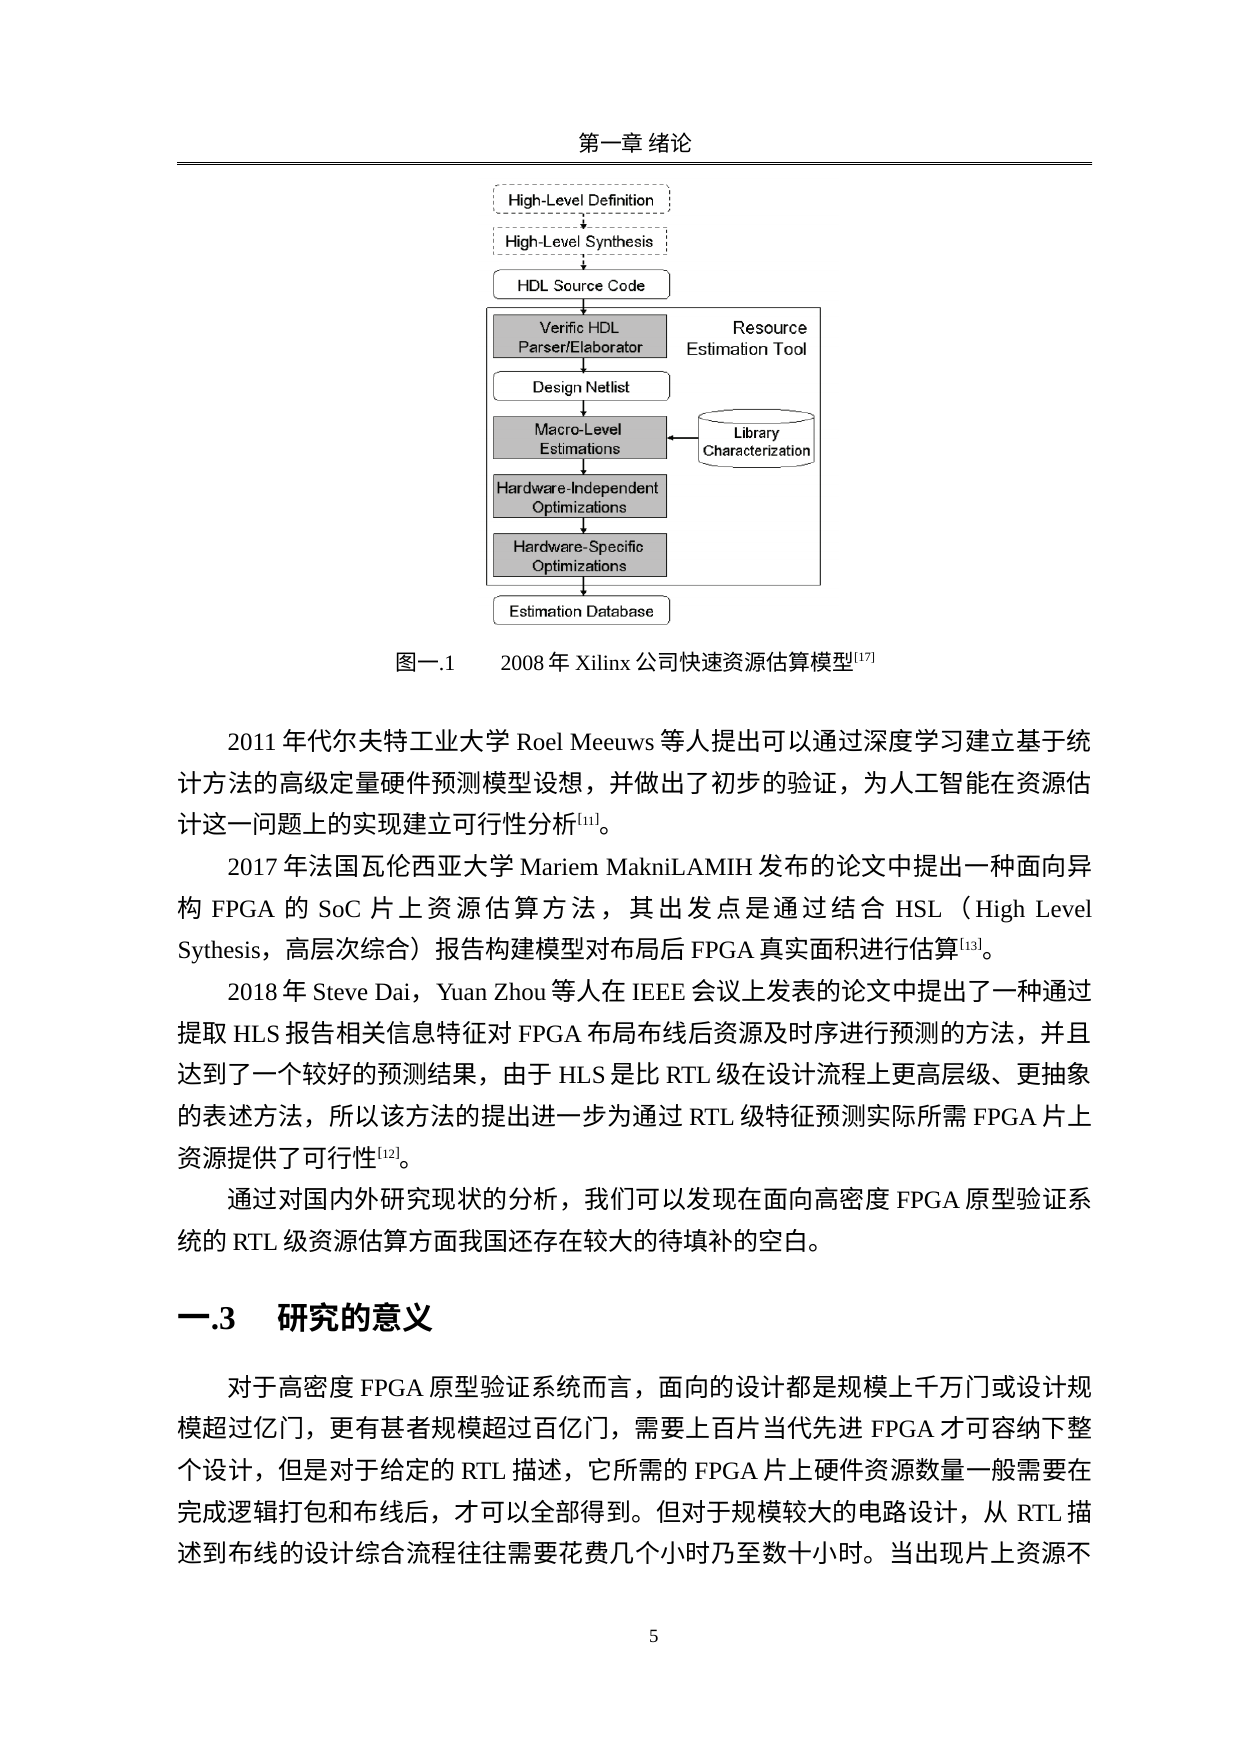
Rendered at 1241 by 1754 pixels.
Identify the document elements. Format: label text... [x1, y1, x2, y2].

text 2008年Xilinx公司快速资源估算模型[17] [177, 644, 1092, 676]
text 2017年法国瓦伦西亚大学Mariem MakniLAMIH发布的论文中提出一种面向异构FPGA的SoC片上资源估算方法，其出发点是通过结合HSL（High Level Sythesis，高层次综合）报告构建模型对布局后FPGA真实面积进行估算[13]。 [177, 842, 1092, 967]
text 2018年Steve Dai，Yuan Zhou等人在IEEE会议上发表的论文中提出了一种通过提取HLS报告相关信息特征对FPGA布局布线后资源及时序进行预测的方法，并且达到了一个较好的预测结果，由于HLS是比RTL级在设计流程上更高层级、更抽象的表述方法，所以该方法的提出进一步为通过RTL级特征预测实际所需FPGA片上资源提供了可行性[12]。 [177, 967, 1092, 1175]
text 通过对国内外研究现状的分析，我们可以发现在面向高密度FPGA原型验证系统的RTL级资源估算方面我国还存在较大的待填补的空白。 [177, 1175, 1092, 1259]
picture [478, 177, 842, 632]
subtitle 研究的意义 [177, 1296, 1092, 1338]
text 2011年代尔夫特工业大学Roel Meeuws等人提出可以通过深度学习建立基于统计方法的高级定量硬件预测模型设想，并做出了初步的验证，为人工智能在资源估计这一问题上的实现建立可行性分析[11]。 [177, 717, 1092, 842]
